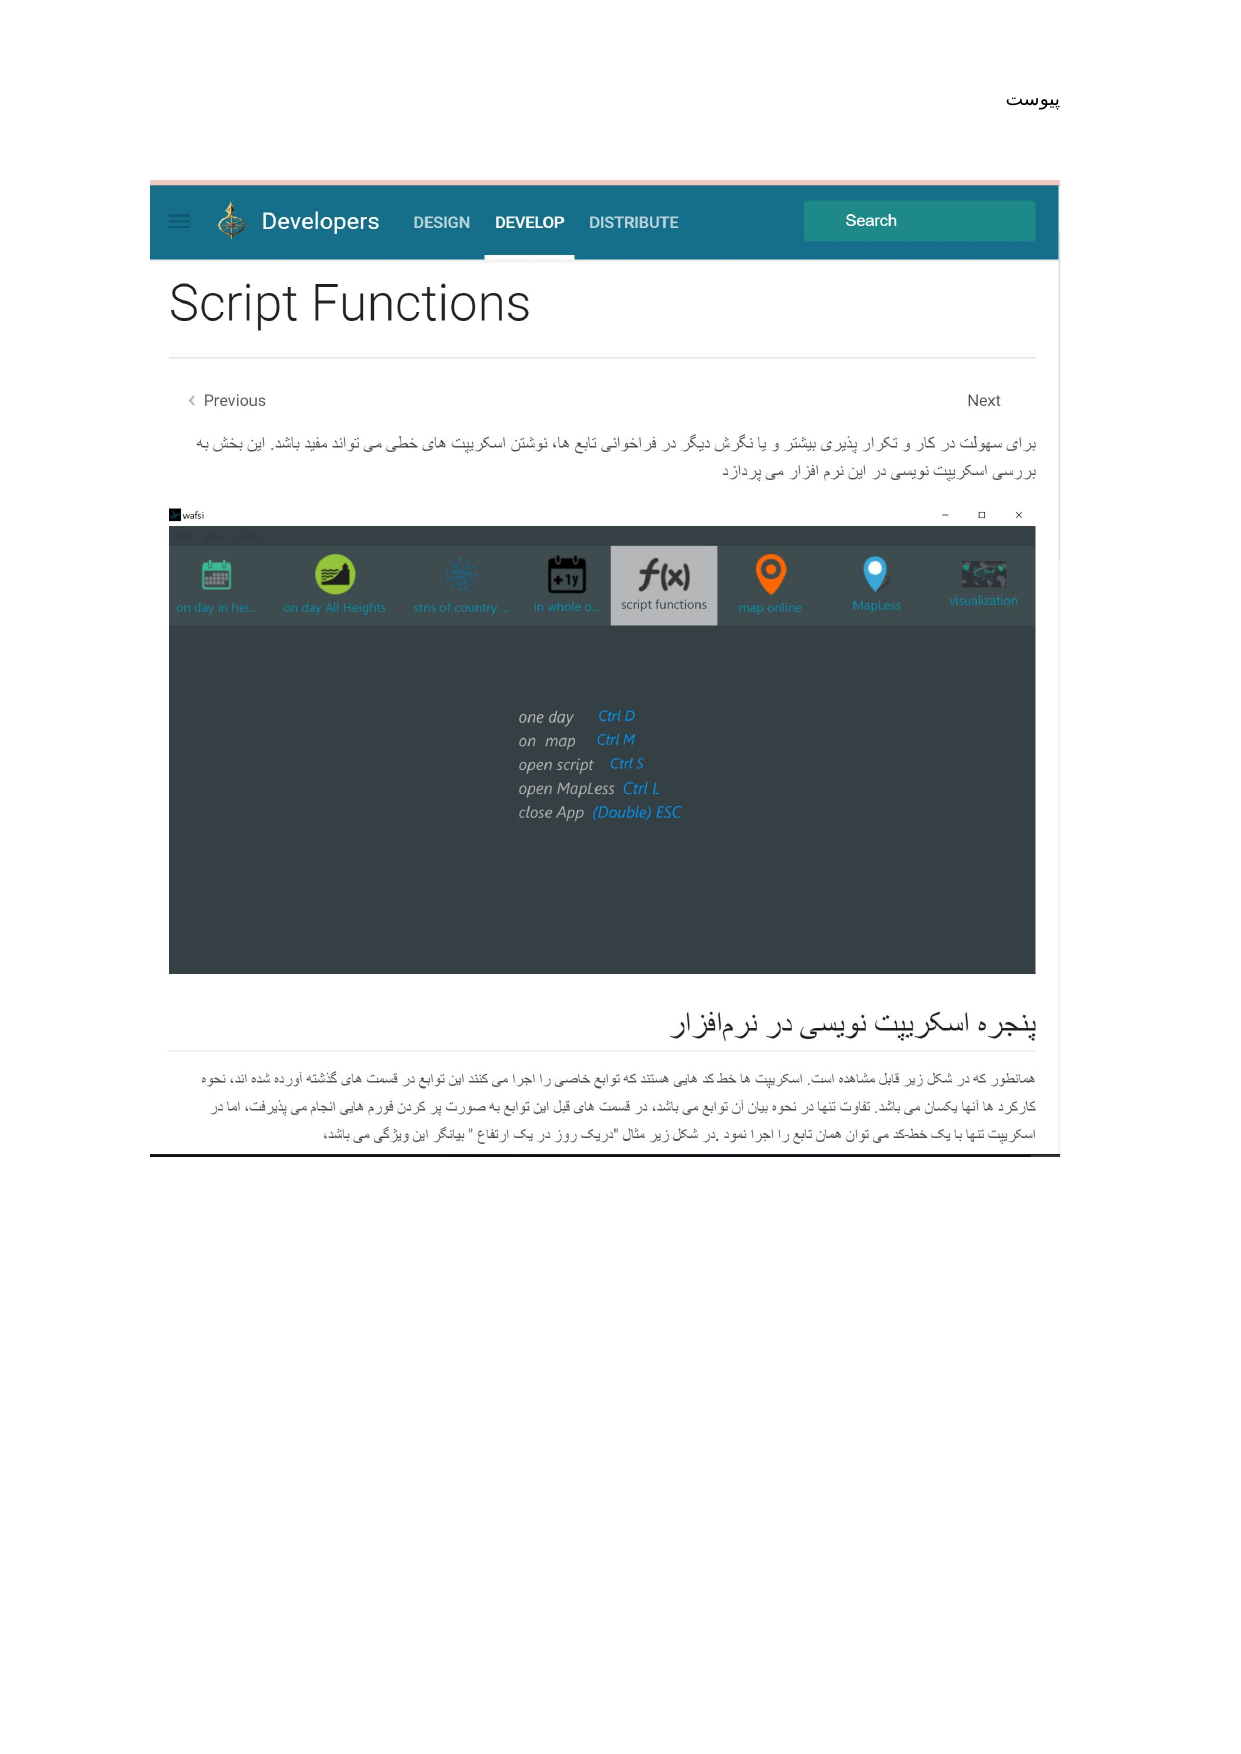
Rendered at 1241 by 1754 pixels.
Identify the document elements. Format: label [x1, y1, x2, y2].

picture [150, 180, 1060, 1157]
